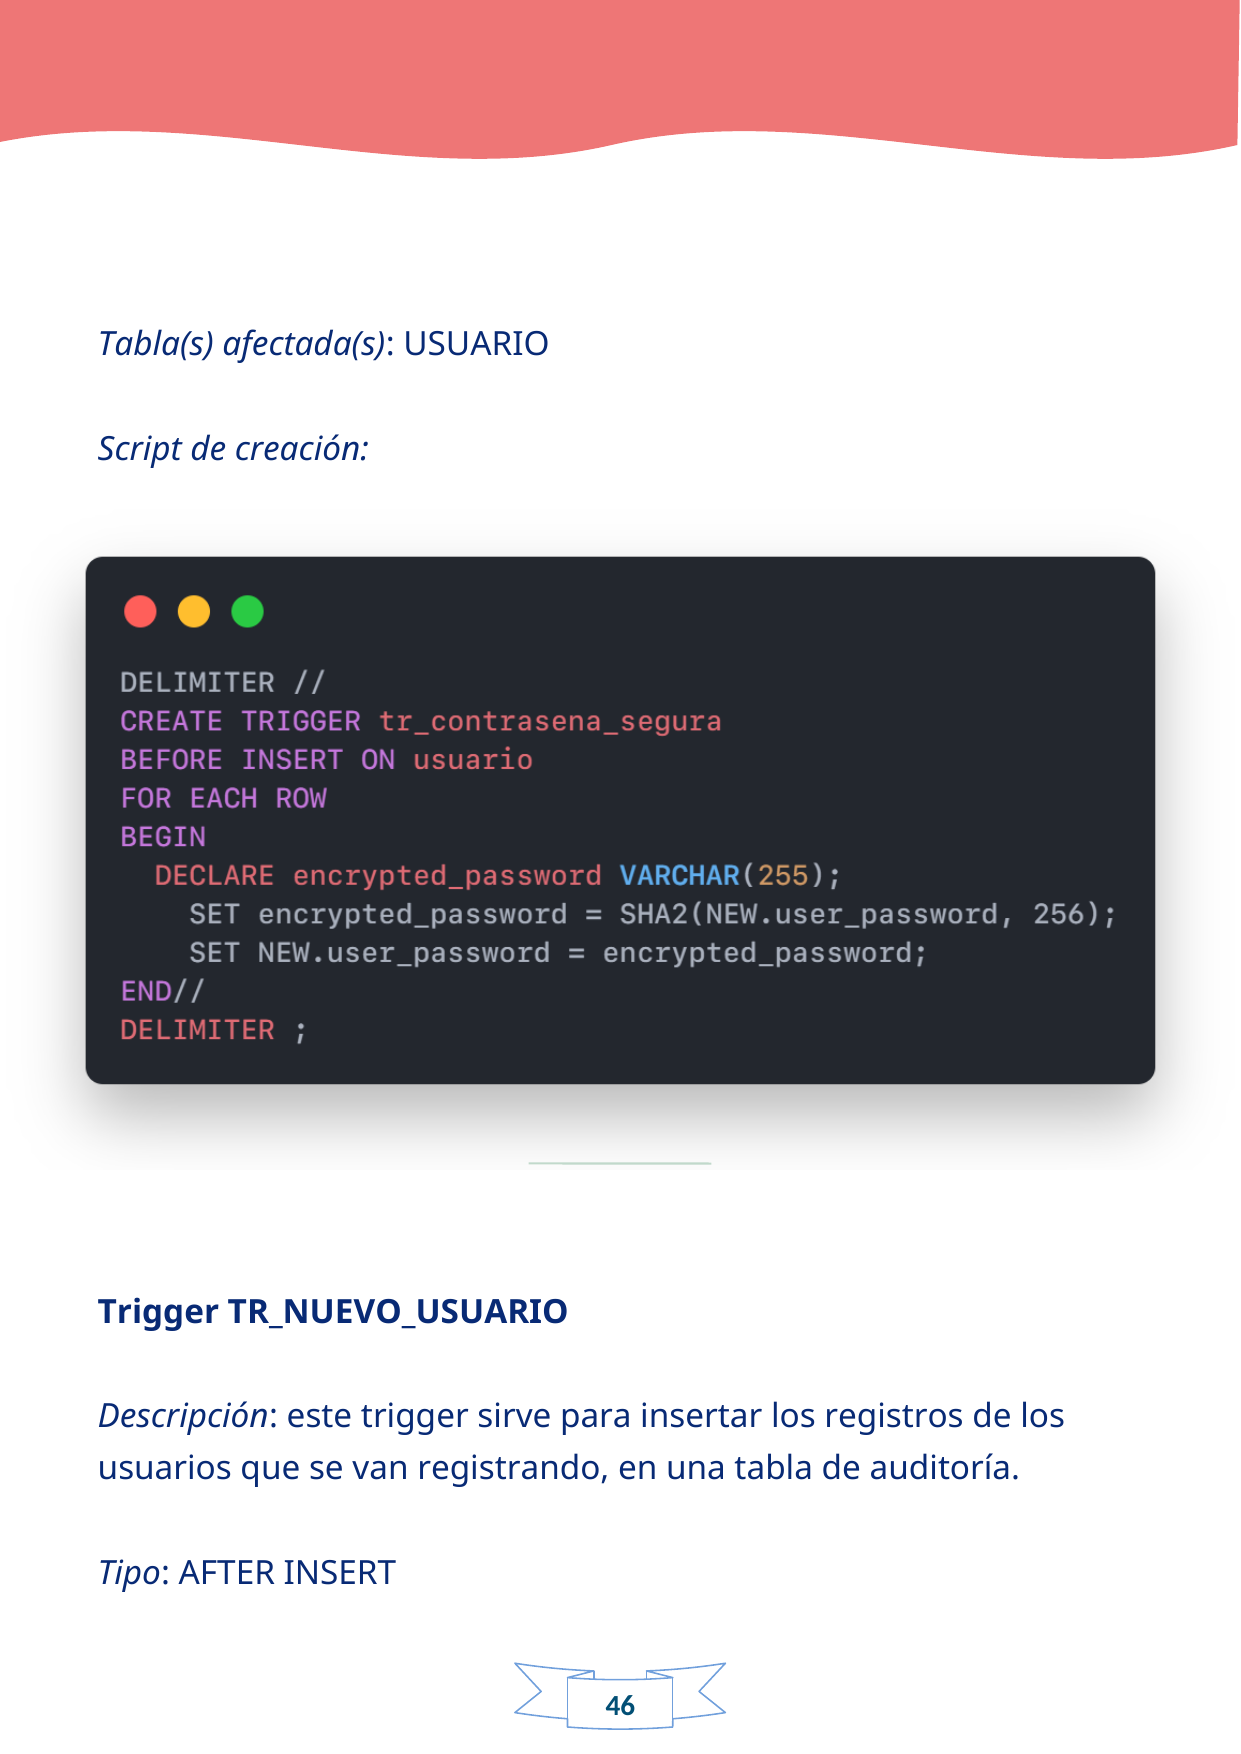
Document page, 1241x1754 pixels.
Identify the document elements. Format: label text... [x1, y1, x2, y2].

text Trigger TR_NUEVO_USUARIO [97, 1288, 1143, 1333]
picture [0, 471, 1241, 1170]
text Descripción: este trigger sirve para insertar los registros de los usuarios que se van registrando, en una tabla de auditoría. [97, 1392, 1143, 1489]
text Tipo: AFTER INSERT [97, 1548, 1143, 1594]
text Script de creación: [97, 424, 1143, 470]
text Tabla(s) afectada(s): USUARIO [97, 320, 1143, 365]
